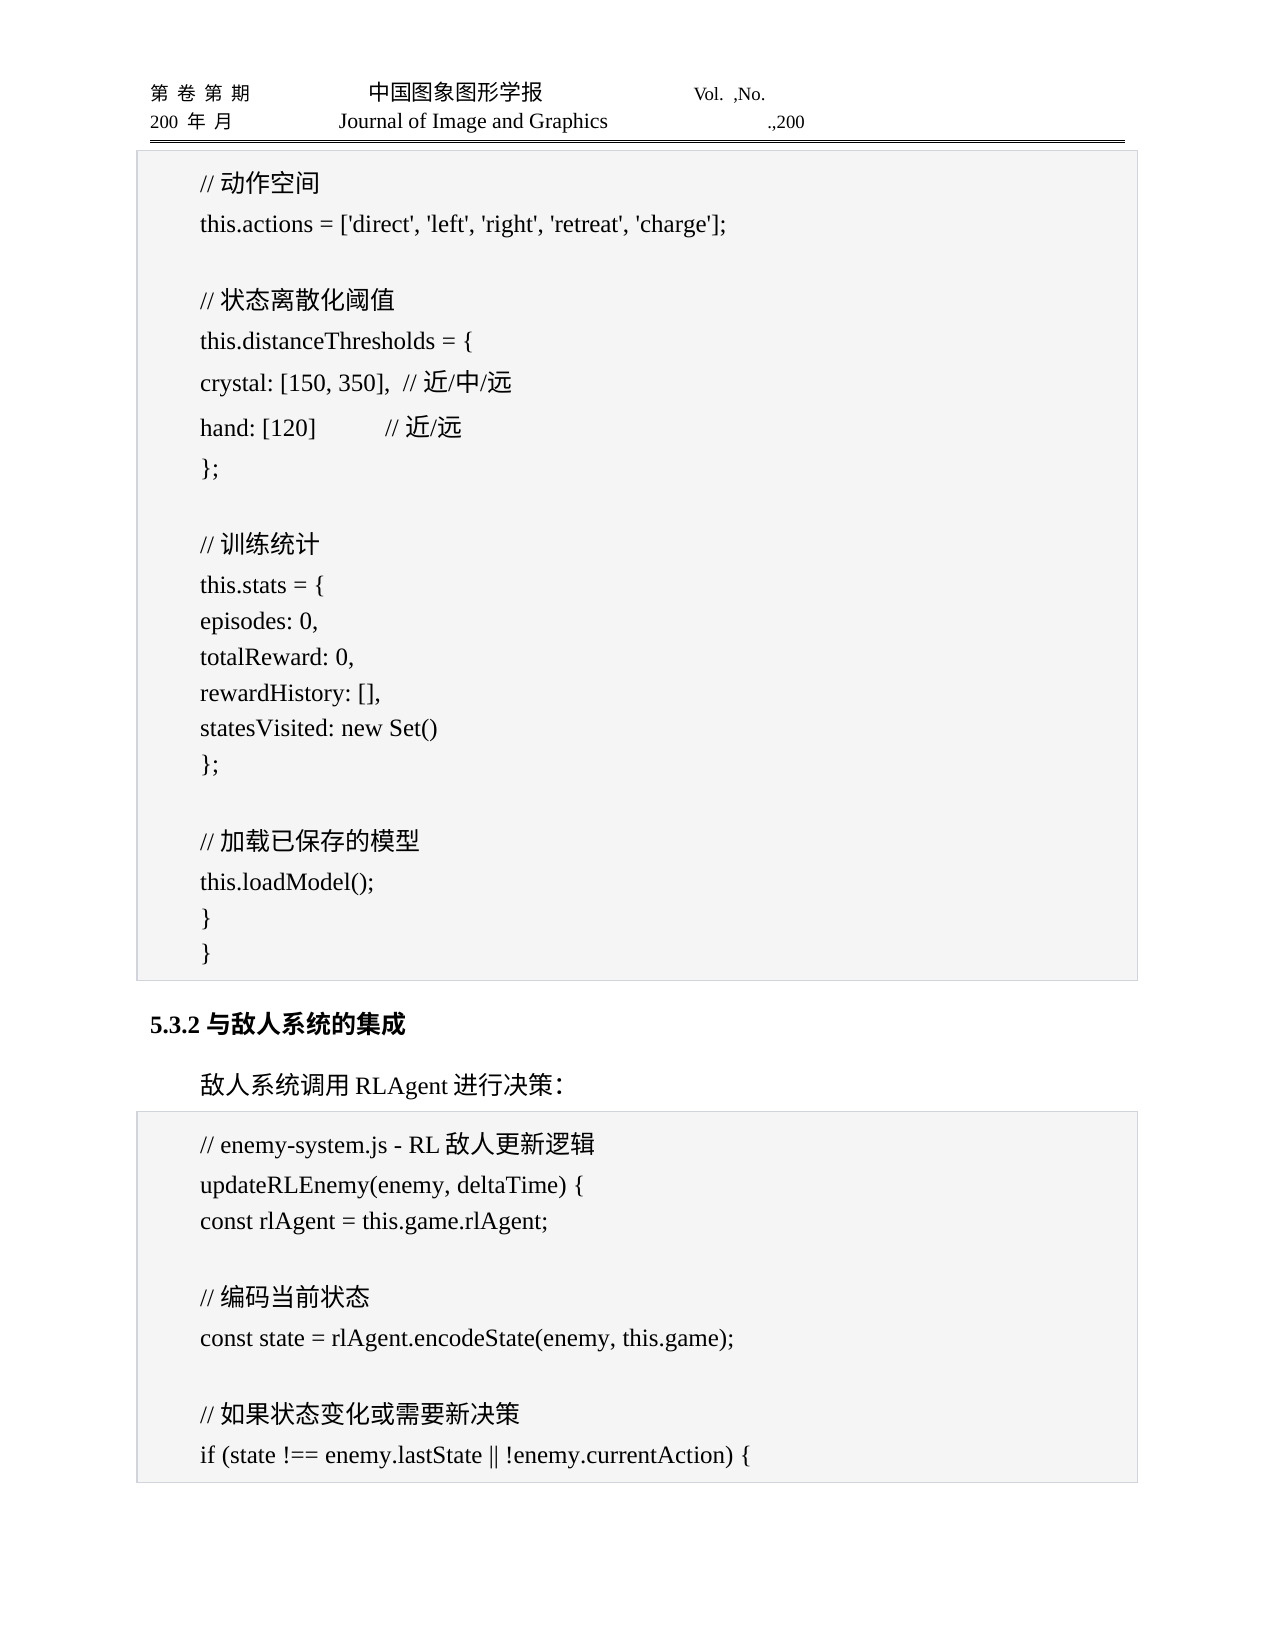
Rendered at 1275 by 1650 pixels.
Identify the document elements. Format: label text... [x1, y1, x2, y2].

text episodes: 0, [138, 592, 1137, 628]
text updateRLEnemy(enemy, deltaTime) { [138, 1156, 1137, 1192]
text const state = rlAgent.encodeState(enemy, this.game); [138, 1309, 1137, 1346]
text // 加载已保存的模型 [138, 808, 1137, 853]
text const rlAgent = this.game.rlAgent; [138, 1192, 1137, 1228]
text // enemy-system.js - RL敌人更新逻辑 [138, 1112, 1137, 1156]
subtitle 5.3.2 与敌人系统的集成 [150, 1004, 1125, 1041]
text statesVisited: new Set() [138, 700, 1137, 736]
text crystal: [150, 350], // 近/中/远 [138, 348, 1137, 394]
text 敌人系统调用RLAgent进行决策： [150, 1066, 1125, 1102]
text this.loadModel(); [138, 853, 1137, 889]
text this.distanceThresholds = { [138, 312, 1137, 348]
text // 动作空间 [138, 151, 1137, 195]
text } [138, 889, 1137, 925]
text totalReward: 0, [138, 628, 1137, 664]
text // 训练统计 [138, 511, 1137, 556]
text hand: [120] // 近/远 [138, 394, 1137, 439]
text // 如果状态变化或需要新决策 [138, 1381, 1137, 1427]
text } [138, 925, 1137, 980]
text }; [138, 439, 1137, 475]
text // 状态离散化阈值 [138, 267, 1137, 312]
text }; [138, 736, 1137, 772]
text this.stats = { [138, 556, 1137, 592]
text this.actions = ['direct', 'left', 'right', 'retreat', 'charge']; [138, 195, 1137, 231]
text rewardHistory: [], [138, 664, 1137, 700]
text if (state !== enemy.lastState || !enemy.currentAction) { [138, 1427, 1137, 1482]
text // 编码当前状态 [138, 1264, 1137, 1309]
